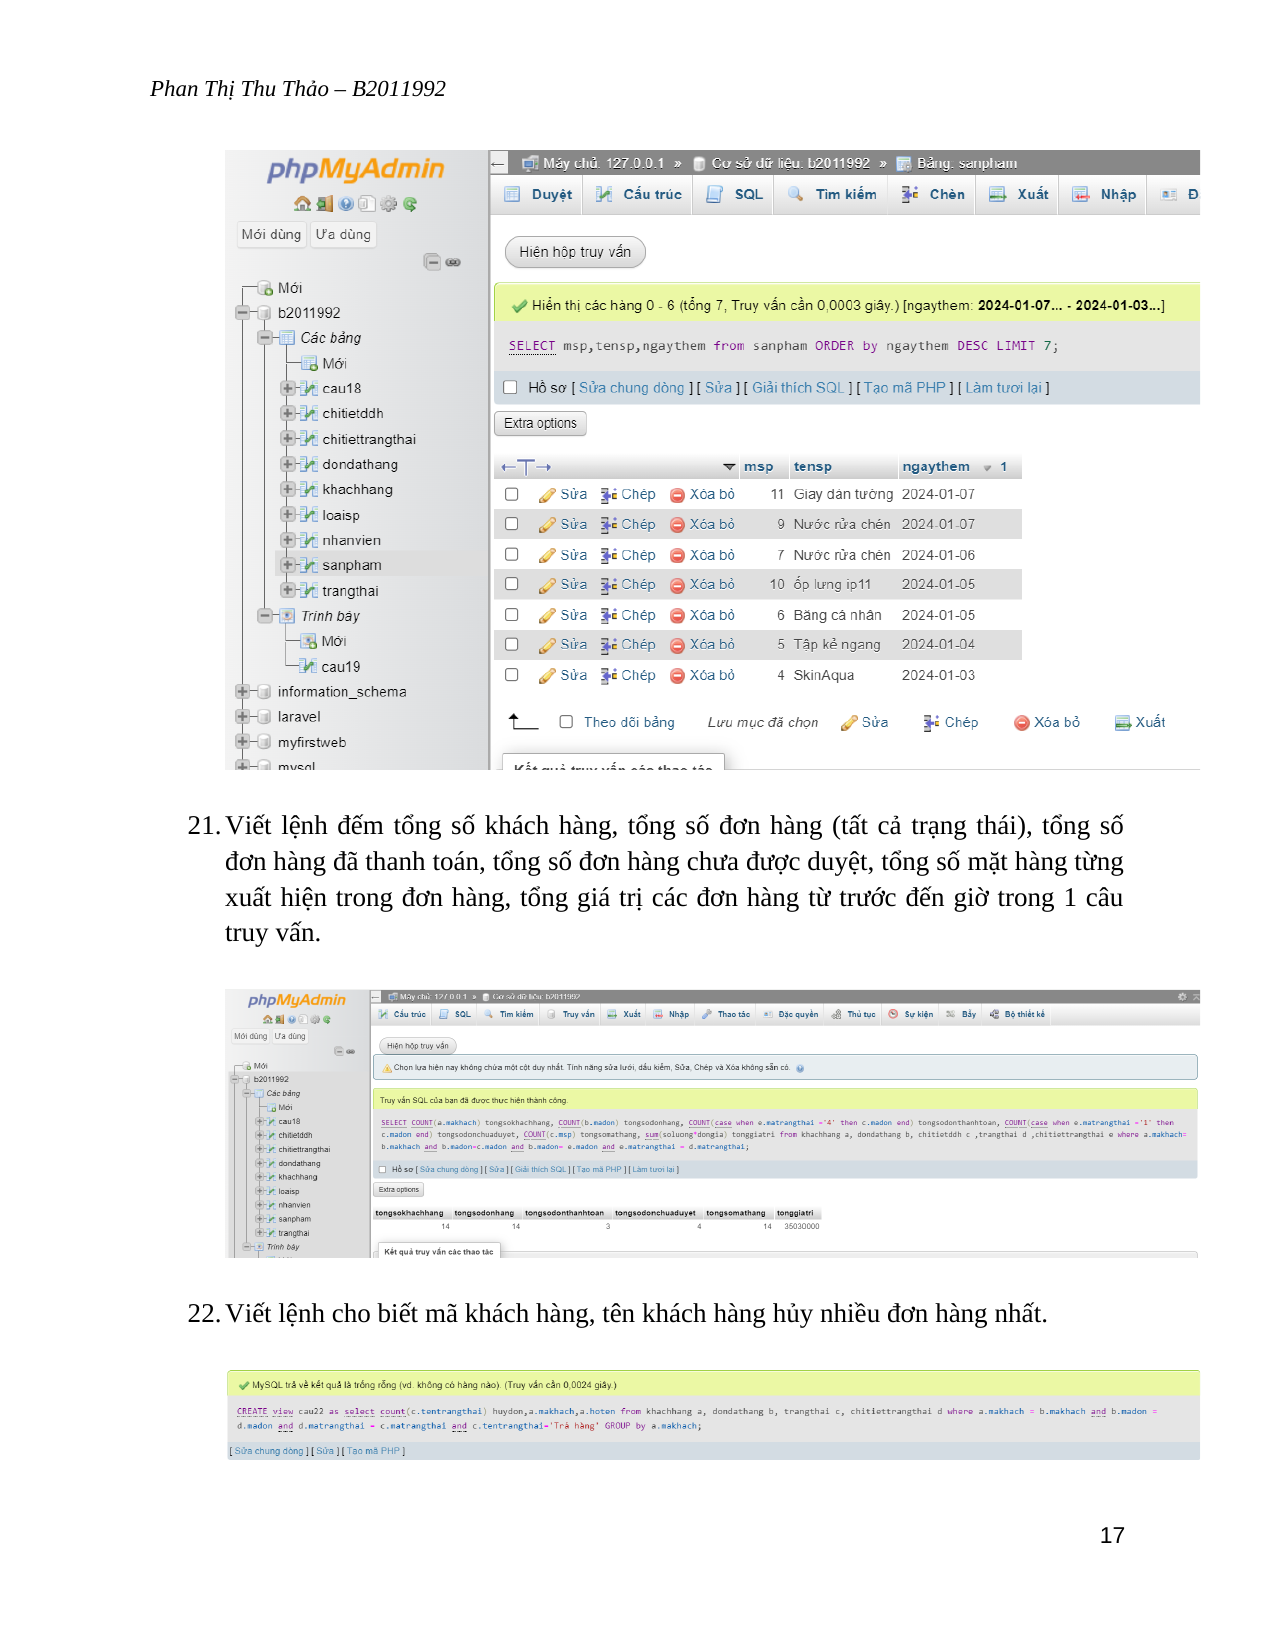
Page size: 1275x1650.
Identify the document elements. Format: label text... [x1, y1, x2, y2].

picture [225, 988, 1200, 1258]
list Viết lệnh đếm tổng số khách hàng, tổng số đơn hàng (tất cả trạng thái), tổng số đơn hàng đã thanh toán, tổng số đơn hàng chưa được duyệt, tổng số mặt hàng từng xuất hiện trong đơn hàng, tổng giá trị các đơn hàng từ trước đến giờ trong 1 câu truy vấn. [187, 809, 1125, 948]
picture [225, 1368, 1200, 1461]
list Viết lệnh cho biết mã khách hàng, tên khách hàng hủy nhiều đơn hàng nhất. [187, 1297, 1125, 1328]
picture [225, 150, 1200, 770]
